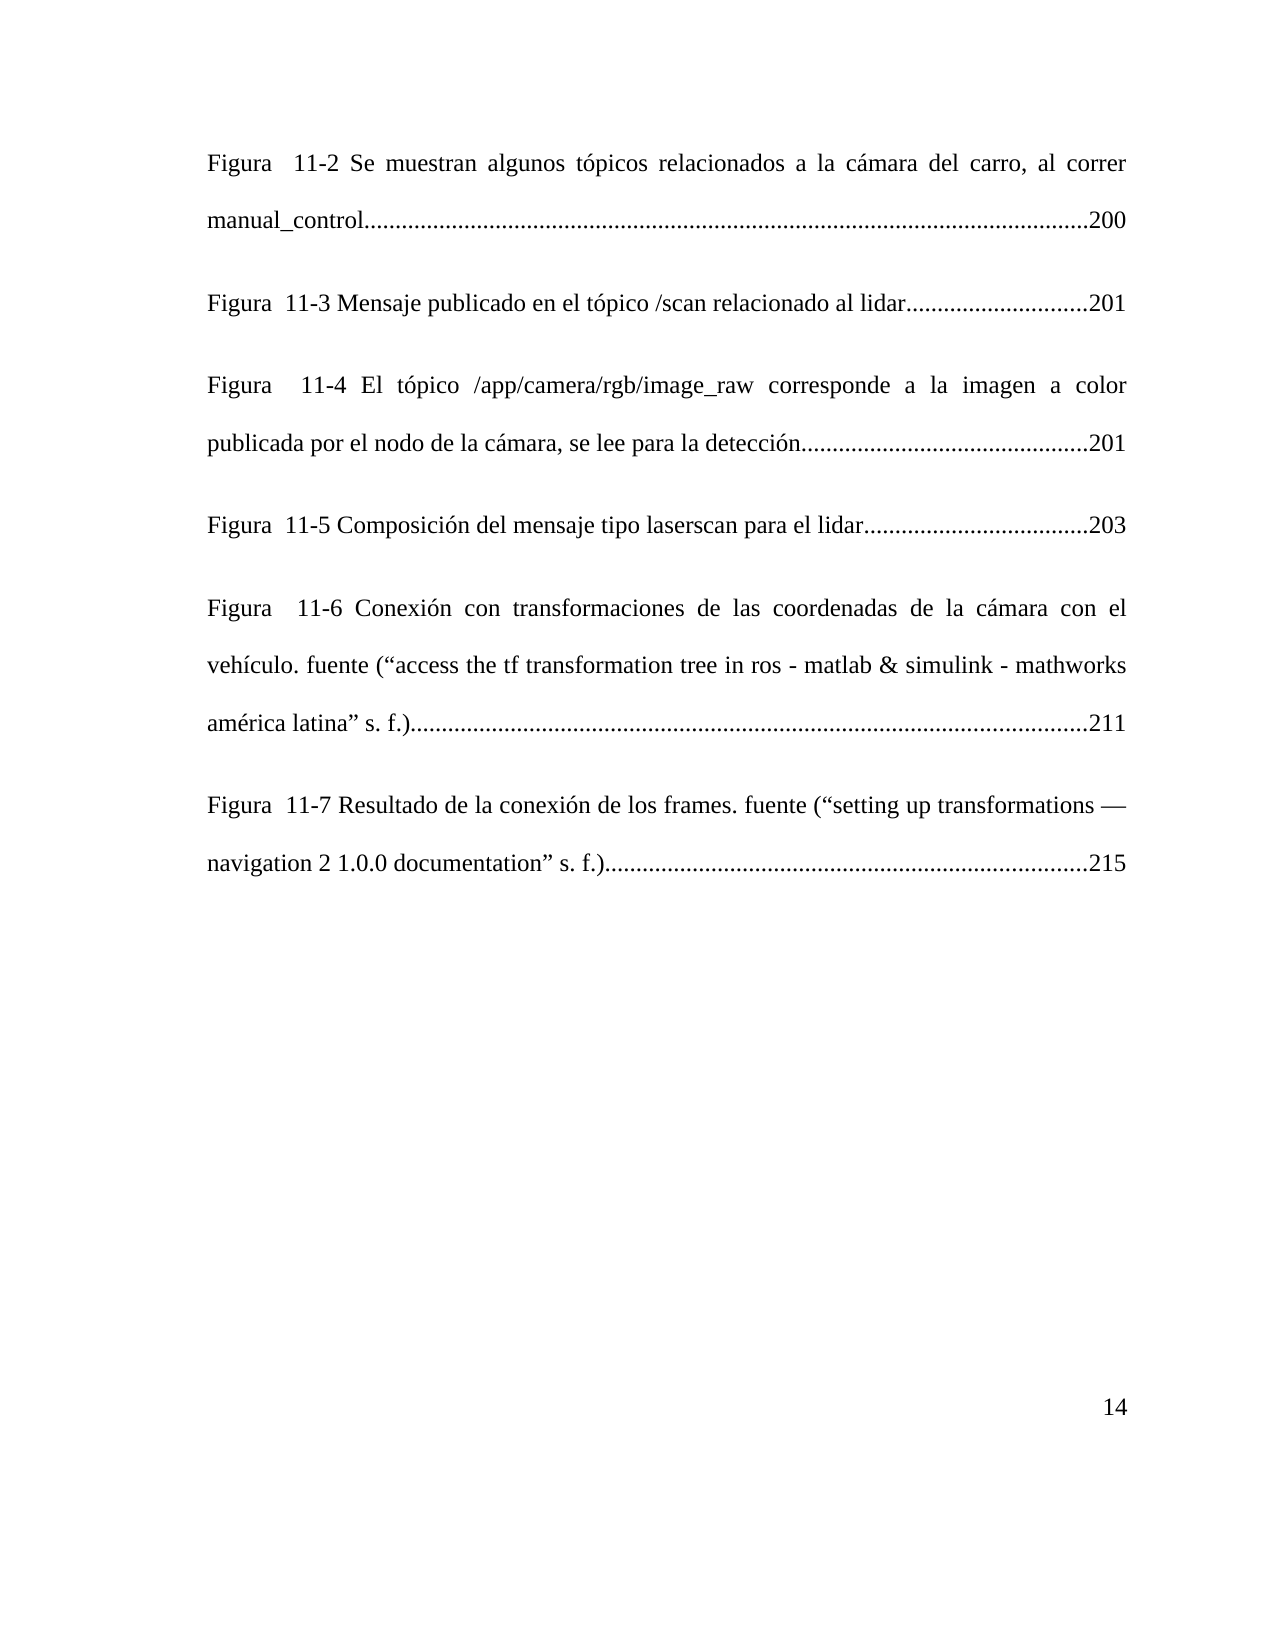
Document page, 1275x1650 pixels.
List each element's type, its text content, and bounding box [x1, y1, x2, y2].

text Figura 11-7 Resultado de la conexión de los frames. fuente (“setting up transformations — navigation 2 1.0.0 documentation” s. f.) 215 [207, 790, 1127, 876]
text Figura 11-6 Conexión con transformaciones de las coordenadas de la cámara con el vehículo. fuente (“access the tf transformation tree in ros - matlab & simulink - mathworks américa latina” s. f.) 211 [207, 593, 1127, 736]
text Figura 11-5 Composición del mensaje tipo laserscan para el lidar 203 [207, 510, 1127, 539]
text Figura 11-4 El tópico /app/camera/rgb/image_raw corresponde a la imagen a color publicada por el nodo de la cámara, se lee para la detección 201 [207, 370, 1127, 456]
text Figura 11-2 Se muestran algunos tópicos relacionados a la cámara del carro, al correr manual_control 200 [207, 148, 1127, 234]
text Figura 11-3 Mensaje publicado en el tópico /scan relacionado al lidar 201 [207, 288, 1127, 316]
